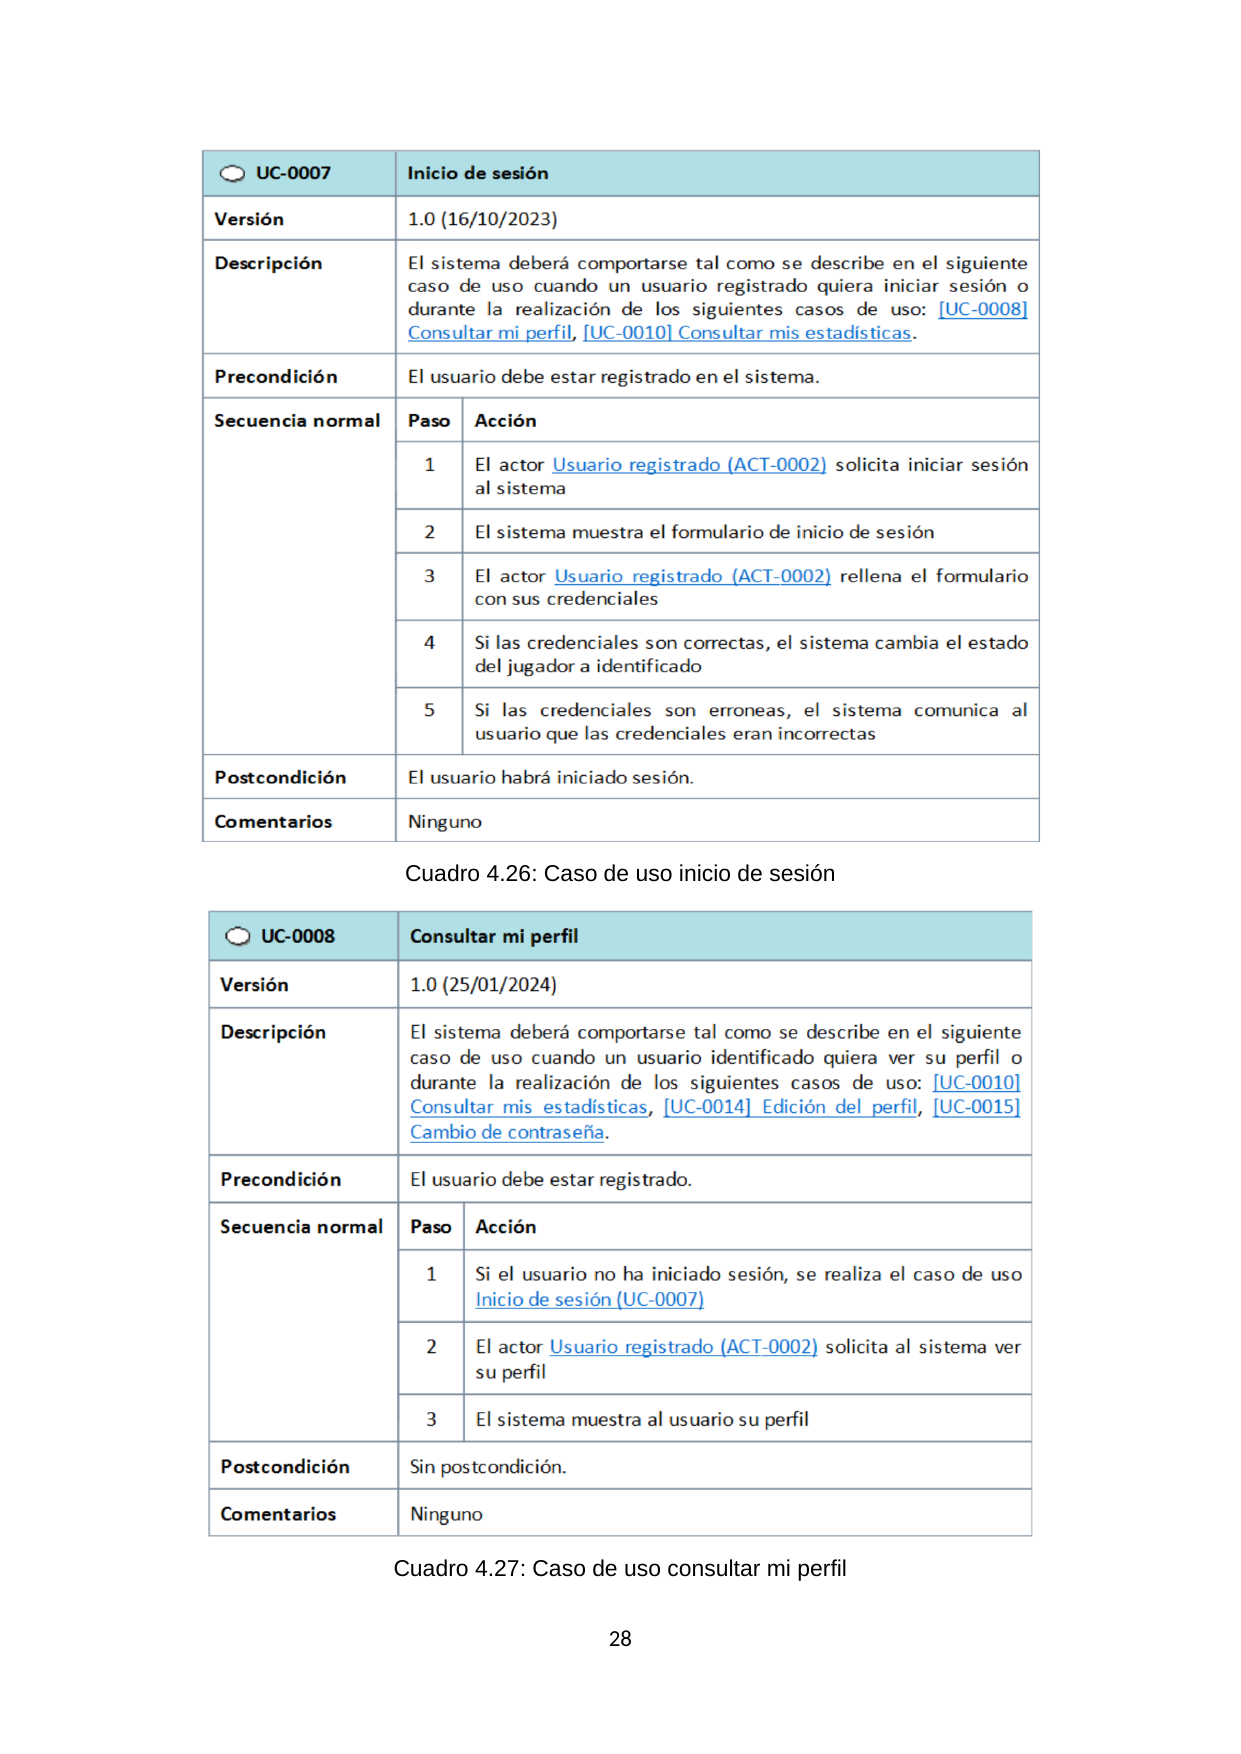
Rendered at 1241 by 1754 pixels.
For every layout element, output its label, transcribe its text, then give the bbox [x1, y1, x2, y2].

picture [207, 907, 1033, 1537]
picture [200, 147, 1041, 842]
